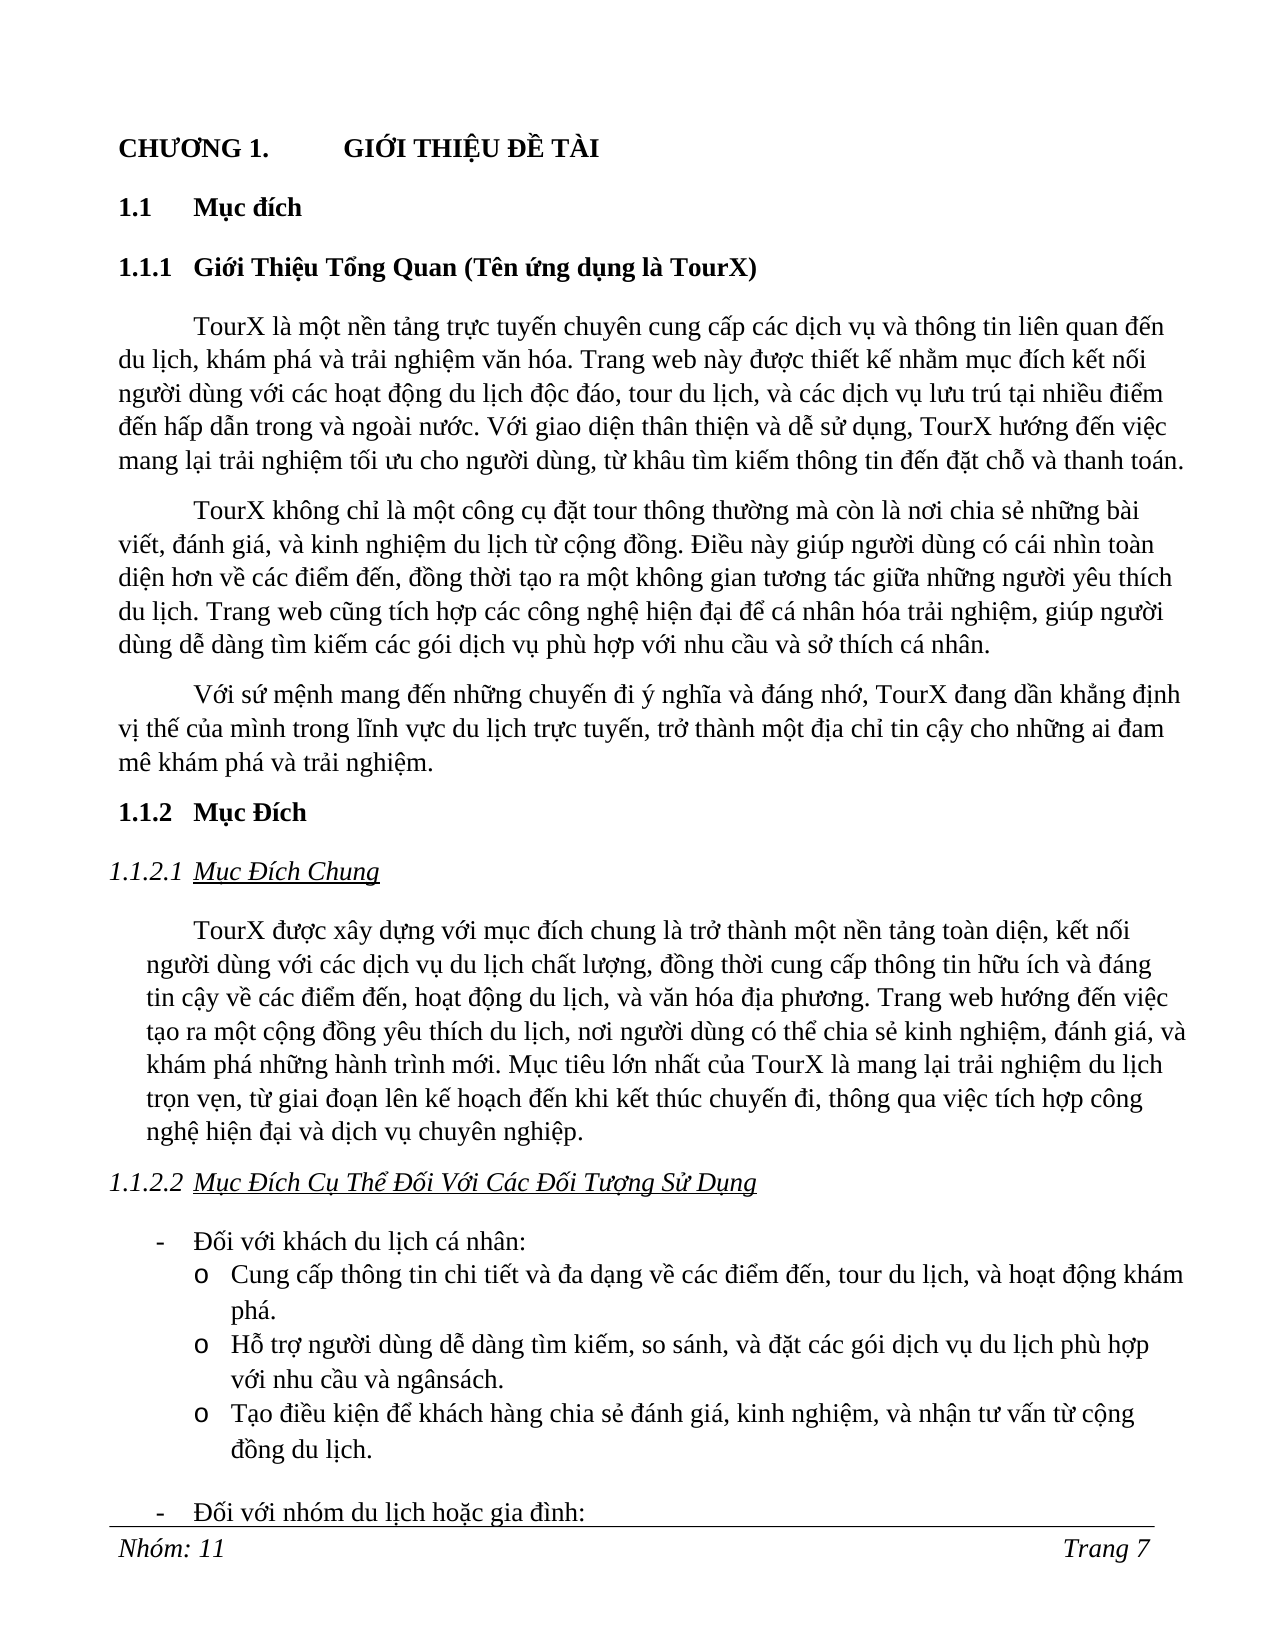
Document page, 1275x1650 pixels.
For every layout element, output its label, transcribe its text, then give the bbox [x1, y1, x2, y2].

text TourX được xây dựng với mục đích chung là trở thành một nền tảng toàn diện, kết nối người dùng với các dịch vụ du lịch chất lượng, đồng thời cung cấp thông tin hữu ích và đáng tin cậy về các điểm đến, hoạt động du lịch, và văn hóa địa phương. Trang web hướng đến việc tạo ra một cộng đồng yêu thích du lịch, nơi người dùng có thể chia sẻ kinh nghiệm, đánh giá, và khám phá những hành trình mới. Mục tiêu lớn nhất của TourX là mang lại trải nghiệm du lịch trọn vẹn, từ giai đoạn lên kế hoạch đến khi kết thúc chuyến đi, thông qua việc tích hợp công nghệ hiện đại và dịch vụ chuyên nghiệp. [146, 914, 1186, 1147]
list Đối với khách du lịch cá nhân: [156, 1225, 1186, 1256]
text Với sứ mệnh mang đến những chuyến đi ý nghĩa và đáng nhớ, TourX đang dần khẳng định vị thế của mình trong lĩnh vực du lịch trực tuyến, trở thành một địa chỉ tin cậy cho những ai đam mê khám phá và trải nghiệm. [118, 678, 1186, 777]
subtitle GIỚI THIỆU ĐỀ TÀI [118, 132, 1186, 163]
list Hỗ trợ người dùng dễ dàng tìm kiếm, so sánh, và đặt các gói dịch vụ du lịch phù hợp với nhu cầu và ngânsách. [193, 1328, 1186, 1395]
subtitle Mục Đích [118, 796, 1186, 827]
subtitle Giới Thiệu Tổng Quan (Tên ứng dụng là TourX) [118, 251, 1186, 282]
subtitle Mục đích [118, 191, 1186, 223]
list Đối với nhóm du lịch hoặc gia đình: [156, 1496, 1186, 1528]
list Tạo điều kiện để khách hàng chia sẻ đánh giá, kinh nghiệm, và nhận tư vấn từ cộng đồng du lịch. [193, 1397, 1186, 1494]
text TourX là một nền tảng trực tuyến chuyên cung cấp các dịch vụ và thông tin liên quan đến du lịch, khám phá và trải nghiệm văn hóa. Trang web này được thiết kế nhằm mục đích kết nối người dùng với các hoạt động du lịch độc đáo, tour du lịch, và các dịch vụ lưu trú tại nhiều điểm đến hấp dẫn trong và ngoài nước. Với giao diện thân thiện và dễ sử dụng, TourX hướng đến việc mang lại trải nghiệm tối ưu cho người dùng, từ khâu tìm kiếm thông tin đến đặt chỗ và thanh toán. [118, 310, 1186, 475]
text TourX không chỉ là một công cụ đặt tour thông thường mà còn là nơi chia sẻ những bài viết, đánh giá, và kinh nghiệm du lịch từ cộng đồng. Điều này giúp người dùng có cái nhìn toàn diện hơn về các điểm đến, đồng thời tạo ra một không gian tương tác giữa những người yêu thích du lịch. Trang web cũng tích hợp các công nghệ hiện đại để cá nhân hóa trải nghiệm, giúp người dùng dễ dàng tìm kiếm các gói dịch vụ phù hợp với nhu cầu và sở thích cá nhân. [118, 494, 1186, 659]
subtitle Mục Đích Chung [109, 855, 1186, 886]
subtitle Mục Đích Cụ Thể Đối Với Các Đối Tượng Sử Dụng [109, 1166, 1186, 1197]
list Cung cấp thông tin chi tiết và đa dạng về các điểm đến, tour du lịch, và hoạt động khám phá. [193, 1258, 1186, 1325]
